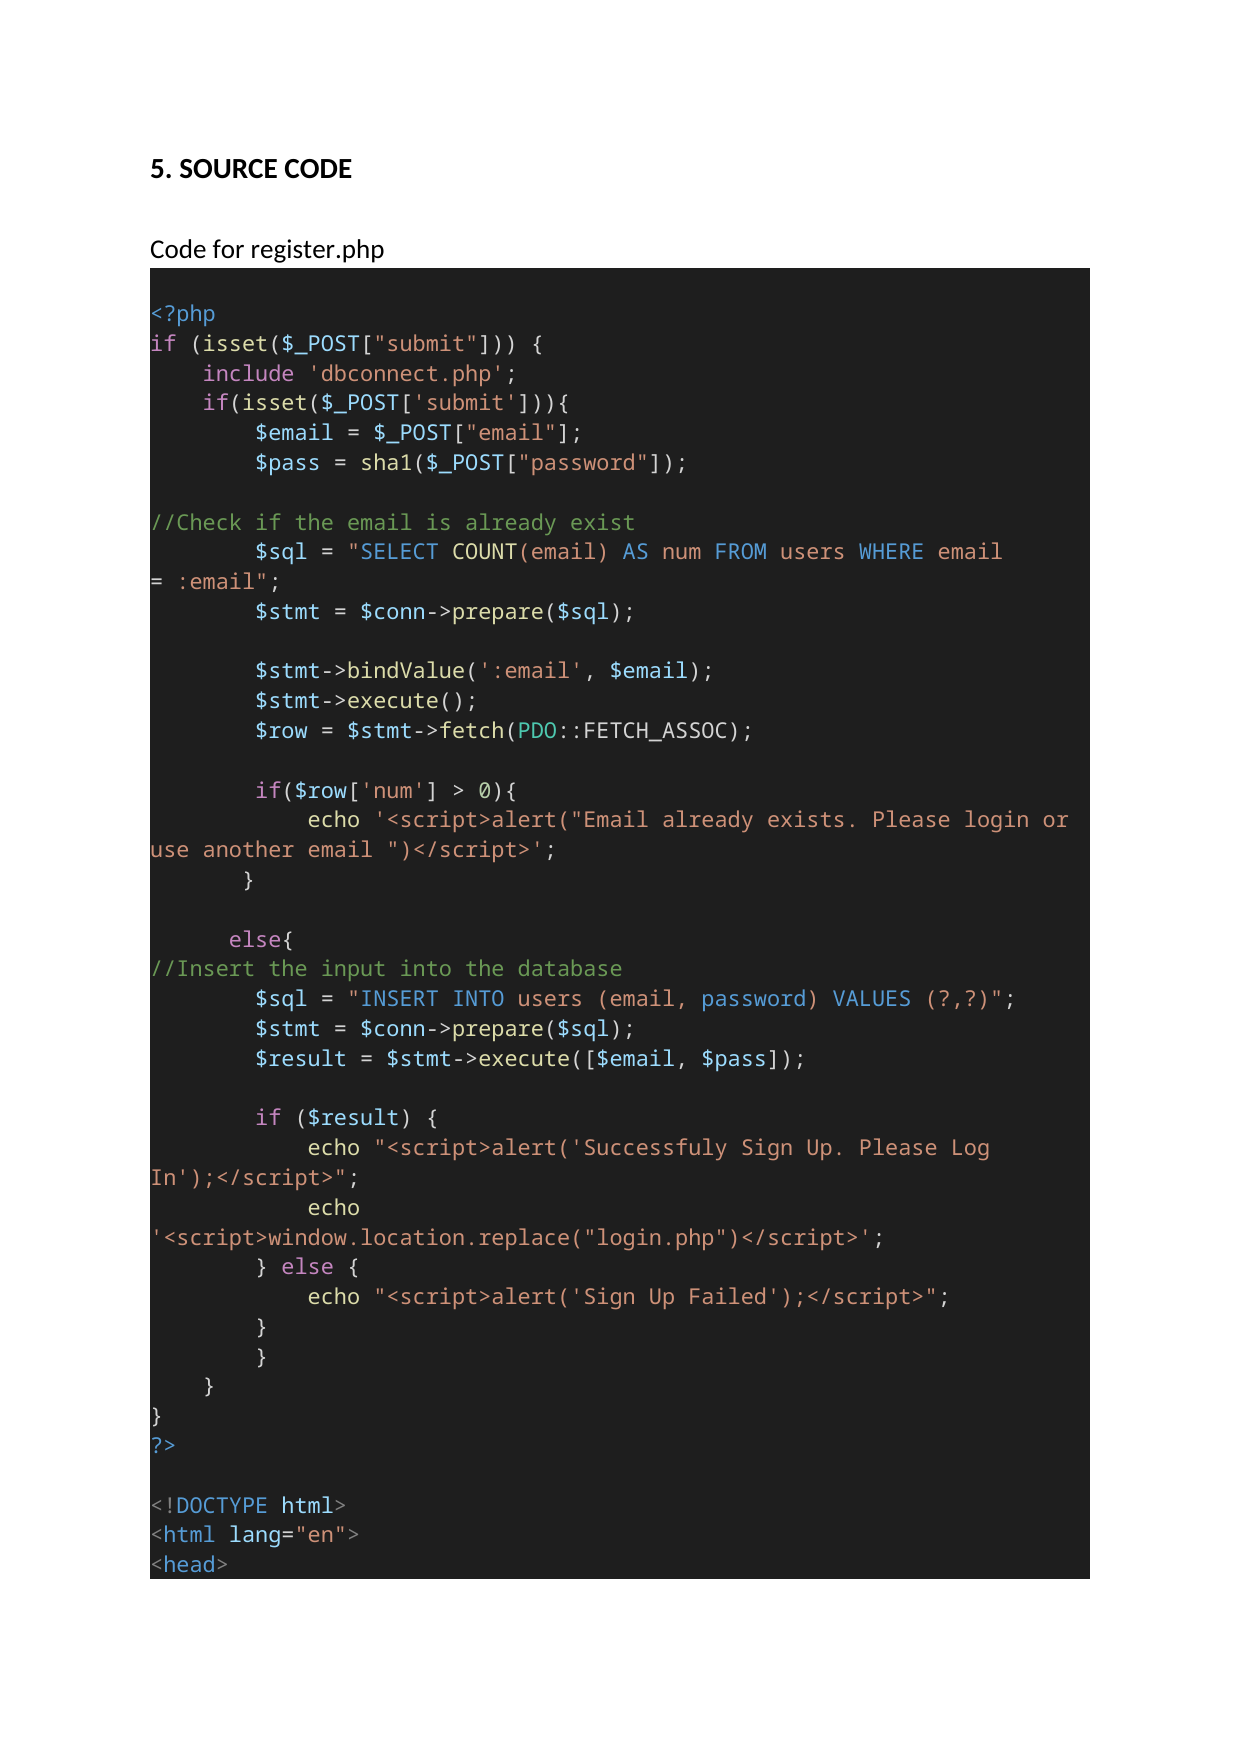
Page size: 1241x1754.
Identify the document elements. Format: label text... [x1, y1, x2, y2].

text $row = $stmt->fetch(PDO::FETCH_ASSOC); [150, 715, 1090, 745]
text echo "<script>alert('Successfuly Sign Up. Please Log In');</script>"; [150, 1132, 1090, 1192]
text //Check if the email is already exist [150, 506, 1090, 536]
text $stmt->execute(); [150, 685, 1090, 715]
text } [150, 864, 1090, 894]
text //Insert the input into the database [150, 953, 1090, 983]
text $stmt->bindValue(':email', $email); [150, 655, 1090, 685]
text echo '<script>alert("Email already exists. Please login or use another email ")</script>'; [150, 804, 1090, 864]
text $sql = "SELECT COUNT(email) AS num FROM users WHERE email = :email"; [150, 536, 1090, 596]
text if (isset($_POST["submit"])) { [150, 328, 1090, 357]
subtitle 5. SOURCE CODE [150, 150, 1090, 186]
text include 'dbconnect.php'; [150, 357, 1090, 387]
text $email = $_POST["email"]; [150, 417, 1090, 447]
text $sql = "INSERT INTO users (email, password) VALUES (?,?)"; [150, 983, 1090, 1013]
text } [150, 1311, 1090, 1341]
text $stmt = $conn->prepare($sql); [150, 1013, 1090, 1043]
text $pass = sha1($_POST["password"]); [150, 447, 1090, 477]
text <!DOCTYPE html> [150, 1489, 1090, 1519]
subtitle Code for register.php [150, 232, 1090, 266]
text <?php [150, 298, 1090, 328]
text } [150, 1400, 1090, 1430]
text if($row['num'] > 0){ [150, 774, 1090, 804]
text $stmt = $conn->prepare($sql); [150, 596, 1090, 626]
text if(isset($_POST['submit'])){ [150, 387, 1090, 417]
text echo "<script>alert('Sign Up Failed');</script>"; [150, 1281, 1090, 1311]
text $result = $stmt->execute([$email, $pass]); [150, 1043, 1090, 1072]
text } [150, 1341, 1090, 1370]
text if ($result) { [150, 1102, 1090, 1132]
text else{ [150, 923, 1090, 953]
text <html lang="en"> [150, 1519, 1090, 1549]
text } else { [150, 1251, 1090, 1281]
text <head> [150, 1549, 1090, 1579]
text echo '<script>window.location.replace("login.php")</script>'; [150, 1192, 1090, 1251]
text } [150, 1370, 1090, 1400]
text ?> [150, 1430, 1090, 1460]
